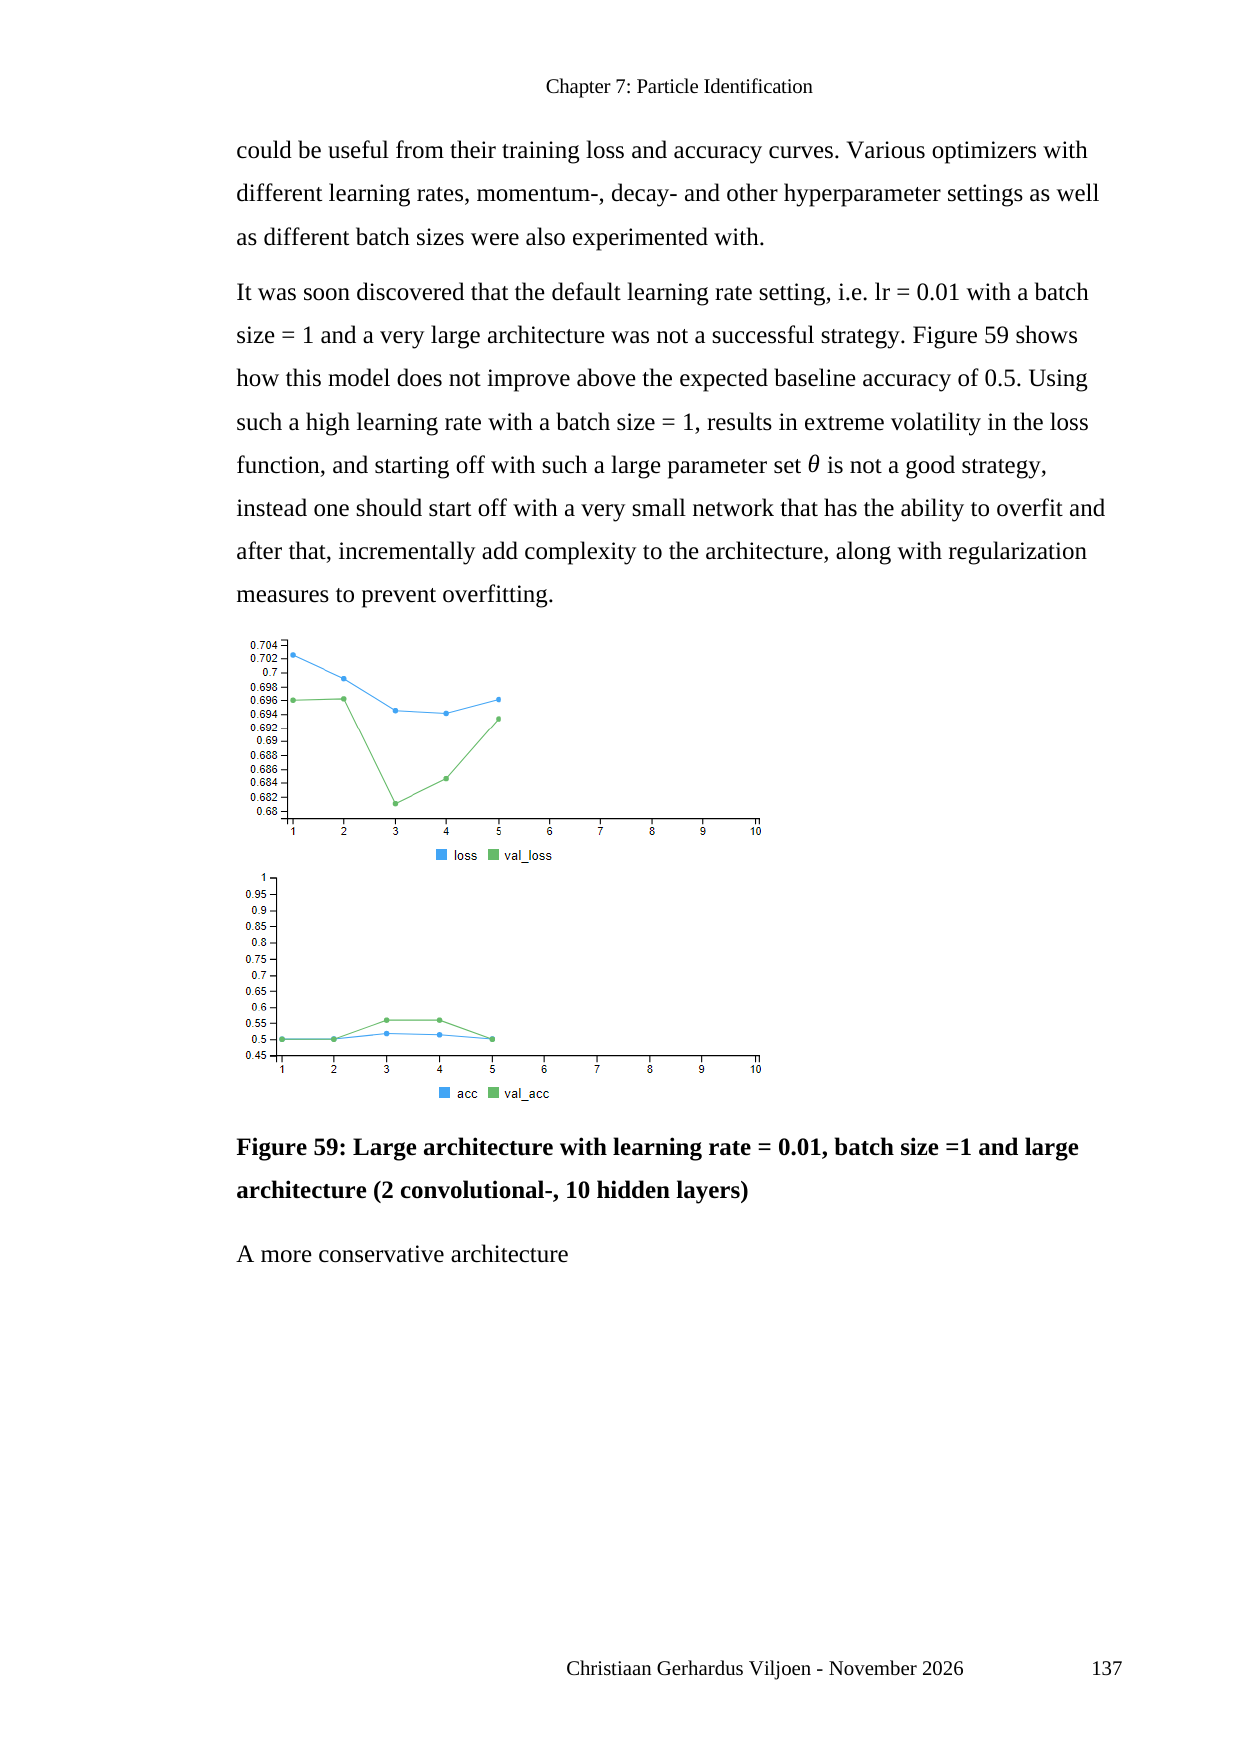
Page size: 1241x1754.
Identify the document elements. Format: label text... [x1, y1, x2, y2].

text It was soon discovered that the default learning rate setting, i.e. lr = 0.01 with a batch size = 1 and a very large architecture was not a successful strategy. Figure 59 shows how this model does not improve above the expected baseline accuracy of 0.5. Using such a high learning rate with a batch size = 1, results in extreme volatility in the loss function, and starting off with such a large parameter set is not a good strategy, instead one should start off with a very small network that has the ability to overfit and after that, incrementally add complexity to the architecture, along with regularization measures to prevent overfitting. [236, 277, 1122, 608]
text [236, 135, 1122, 250]
picture [236, 634, 765, 1105]
text A more conservative architecture [236, 1239, 1122, 1267]
